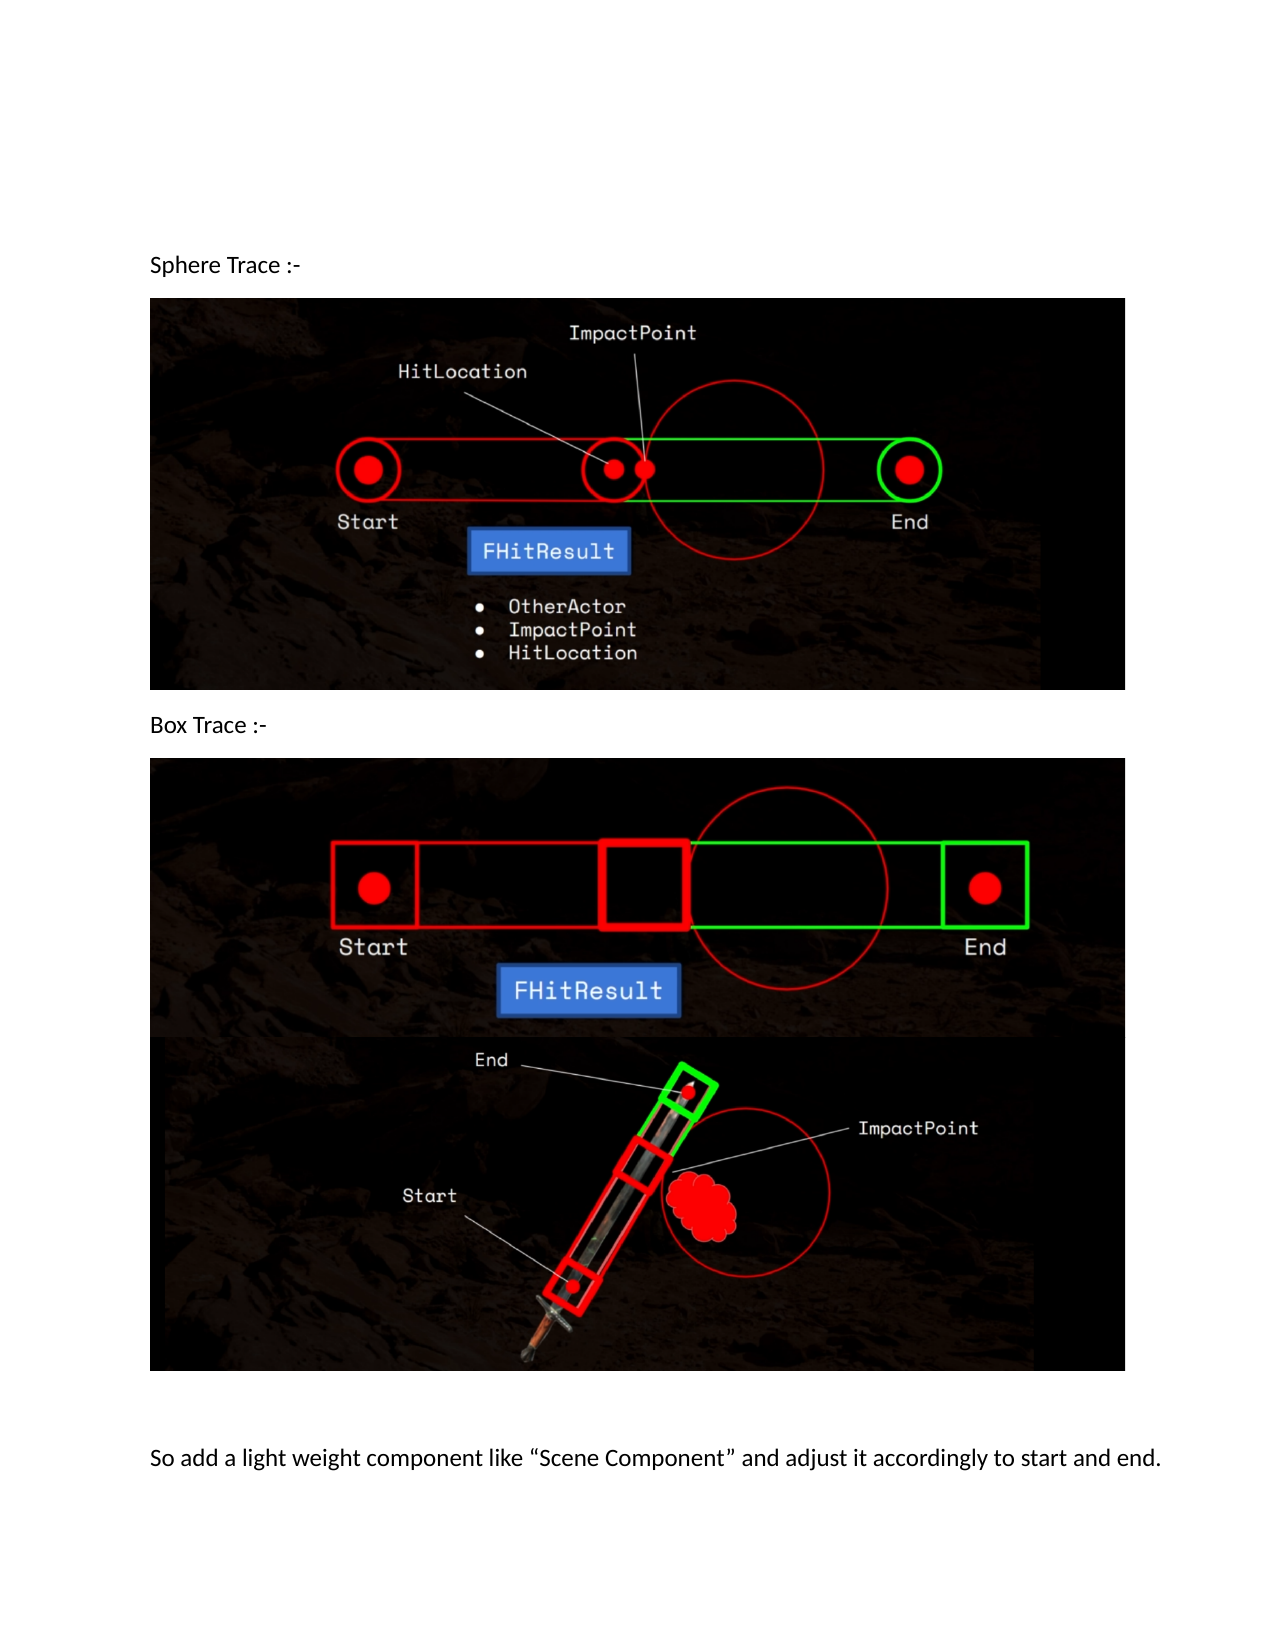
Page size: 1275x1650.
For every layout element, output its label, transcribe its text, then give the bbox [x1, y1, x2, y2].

text Sphere Trace :- [150, 249, 1125, 280]
text So add a light weight component like “Scene Component” and adjust it accordingly to start and end. [150, 1442, 1172, 1472]
picture [150, 758, 1125, 1371]
picture [150, 298, 1125, 690]
text Box Trace :- [150, 709, 1125, 739]
